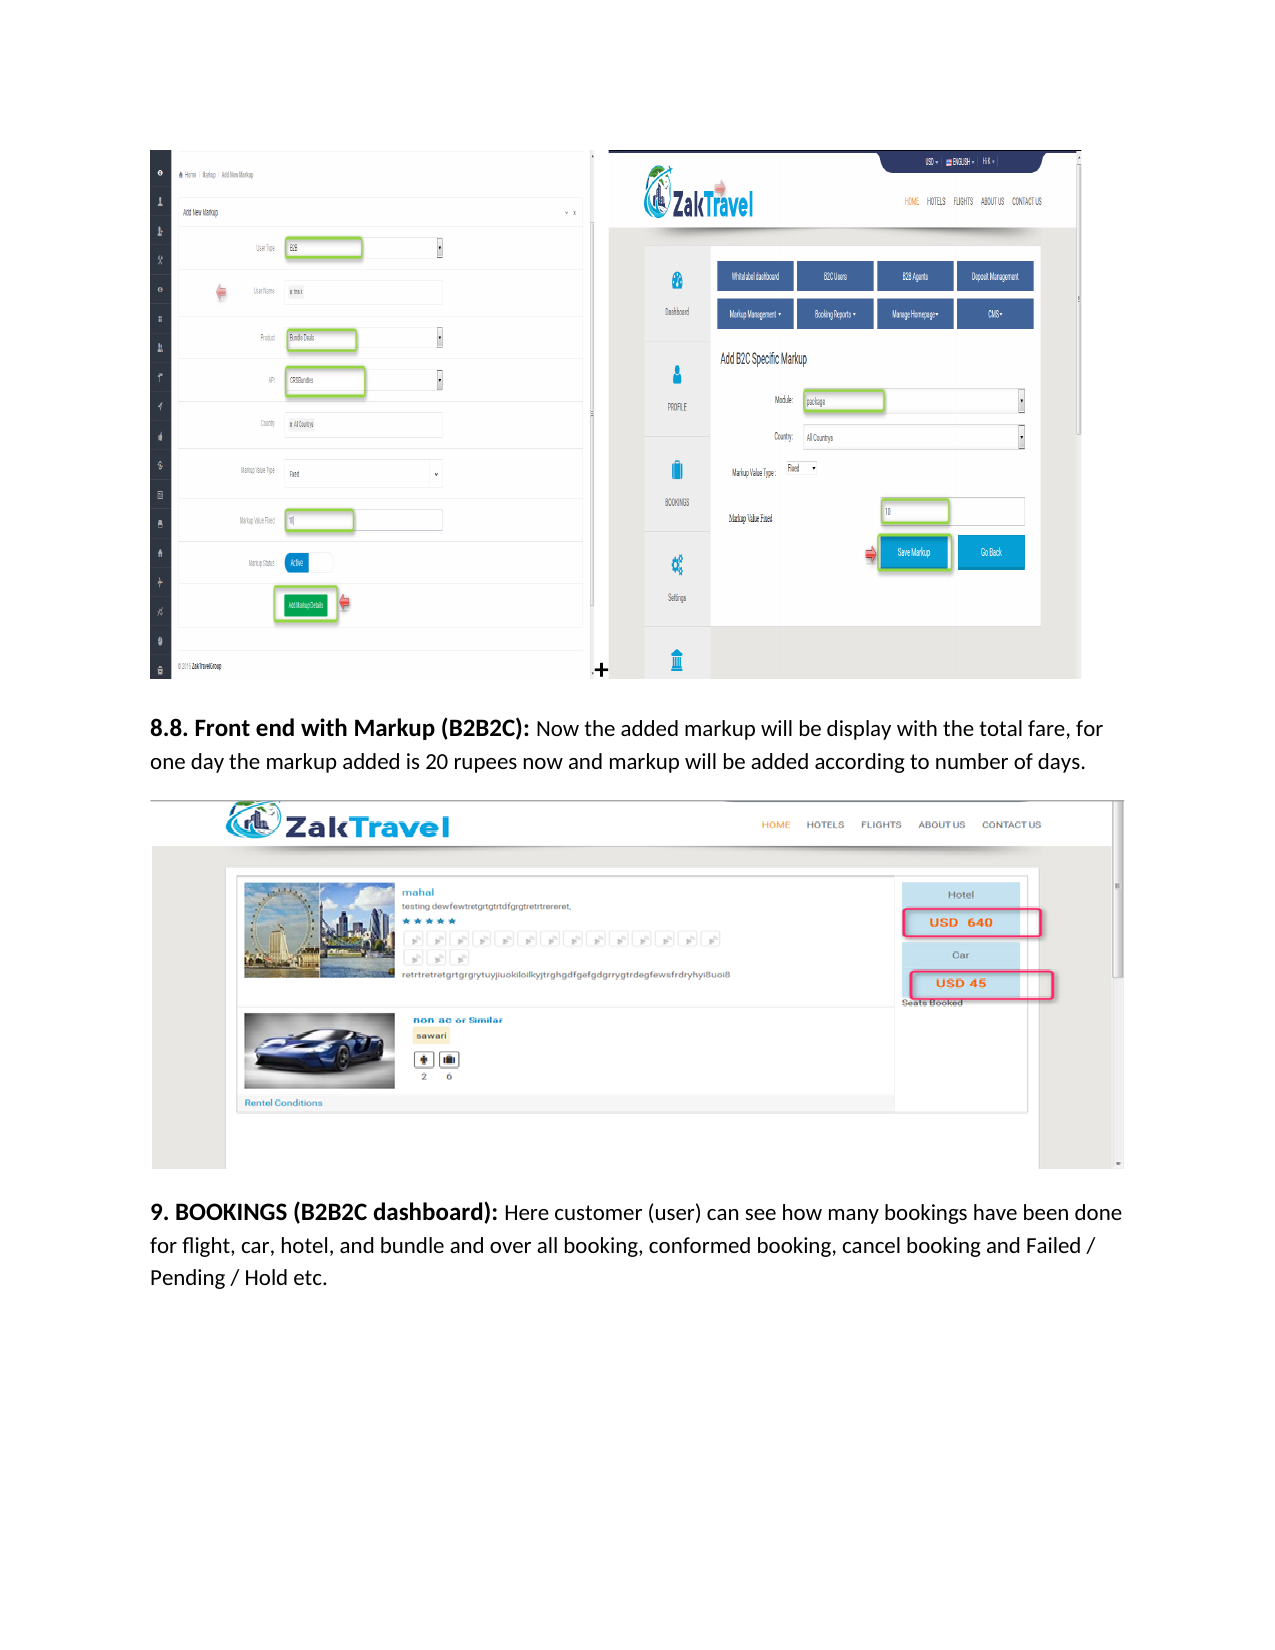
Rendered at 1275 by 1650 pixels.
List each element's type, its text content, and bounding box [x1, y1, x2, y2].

picture [608, 150, 1082, 679]
text 8.8. Front end with Markup (B2B2C): Now the added markup will be display with the total fare, for one day the markup added is 20 rupees now and markup will be added according to number of days. [150, 712, 1125, 775]
picture [150, 150, 595, 679]
picture [150, 800, 1125, 1172]
text 9. BOOKINGS (B2B2C dashboard): Here customer (user) can see how many bookings have been done for flight, car, hotel, and bundle and over all booking, conformed booking, cancel booking and Failed / Pending / Hold etc. [150, 1196, 1125, 1291]
